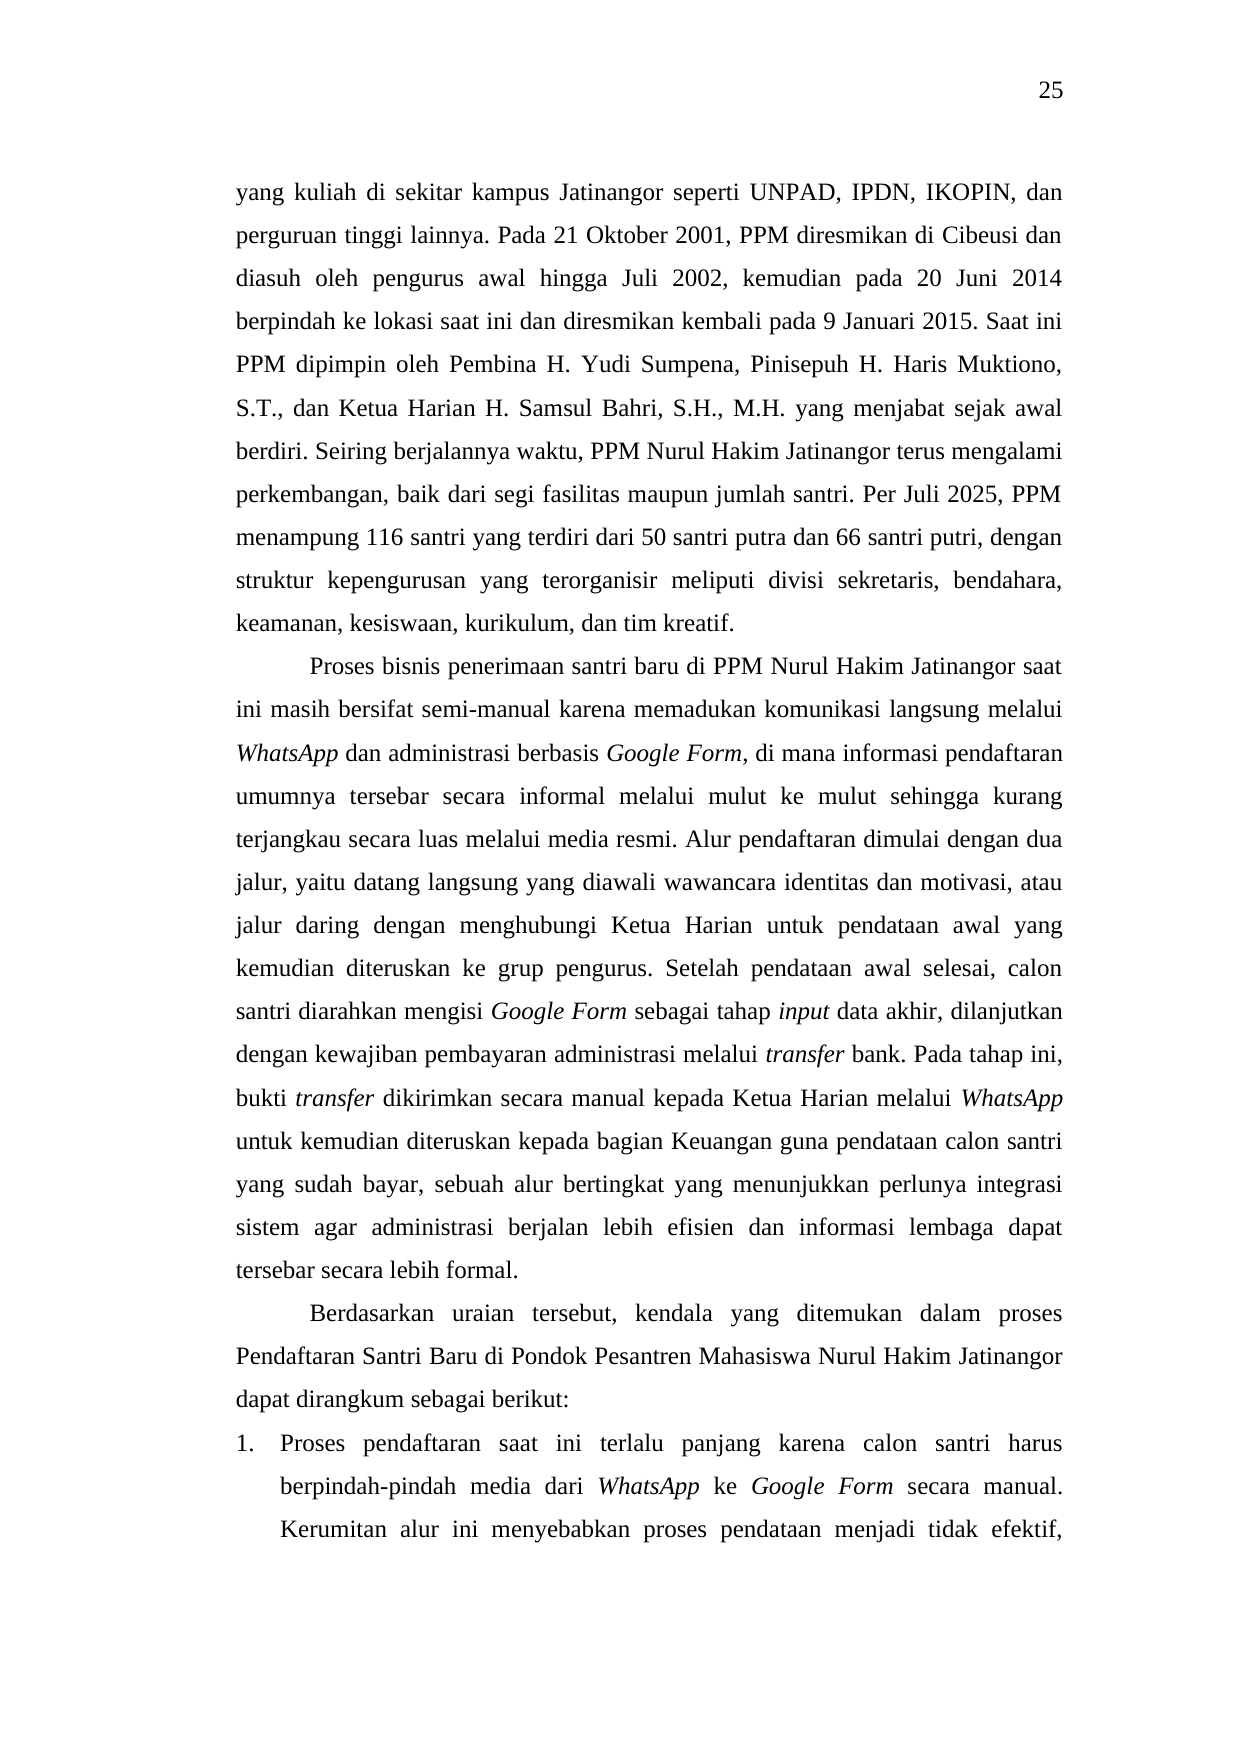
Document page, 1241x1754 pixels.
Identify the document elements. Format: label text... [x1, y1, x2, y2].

list Berdasarkan uraian tersebut, kendala yang ditemukan dalam proses Pendaftaran Santri Baru di Pondok Pesantren Mahasiswa Nurul Hakim Jatinangor dapat dirangkum sebagai berikut: [236, 1298, 1063, 1413]
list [236, 177, 1063, 637]
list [236, 1428, 1063, 1543]
list Proses bisnis penerimaan santri baru di PPM Nurul Hakim Jatinangor saat ini masih bersifat semi-manual karena memadukan komunikasi langsung melalui WhatsApp dan administrasi berbasis Google Form, di mana informasi pendaftaran umumnya tersebar secara informal melalui mulut ke mulut sehingga kurang terjangkau secara luas melalui media resmi. Alur pendaftaran dimulai dengan dua jalur, yaitu datang langsung yang diawali wawancara identitas dan motivasi, atau jalur daring dengan menghubungi Ketua Harian untuk pendataan awal yang kemudian diteruskan ke grup pengurus. Setelah pendataan awal selesai, calon santri diarahkan mengisi Google Form sebagai tahap input data akhir, dilanjutkan dengan kewajiban pembayaran administrasi melalui transfer bank. Pada tahap ini, bukti transfer dikirimkan secara manual kepada Ketua Harian melalui WhatsApp untuk kemudian diteruskan kepada bagian Keuangan guna pendataan calon santri yang sudah bayar, sebuah alur bertingkat yang menunjukkan perlunya integrasi sistem agar administrasi berjalan lebih efisien dan informasi lembaga dapat tersebar secara lebih formal. [236, 651, 1063, 1284]
